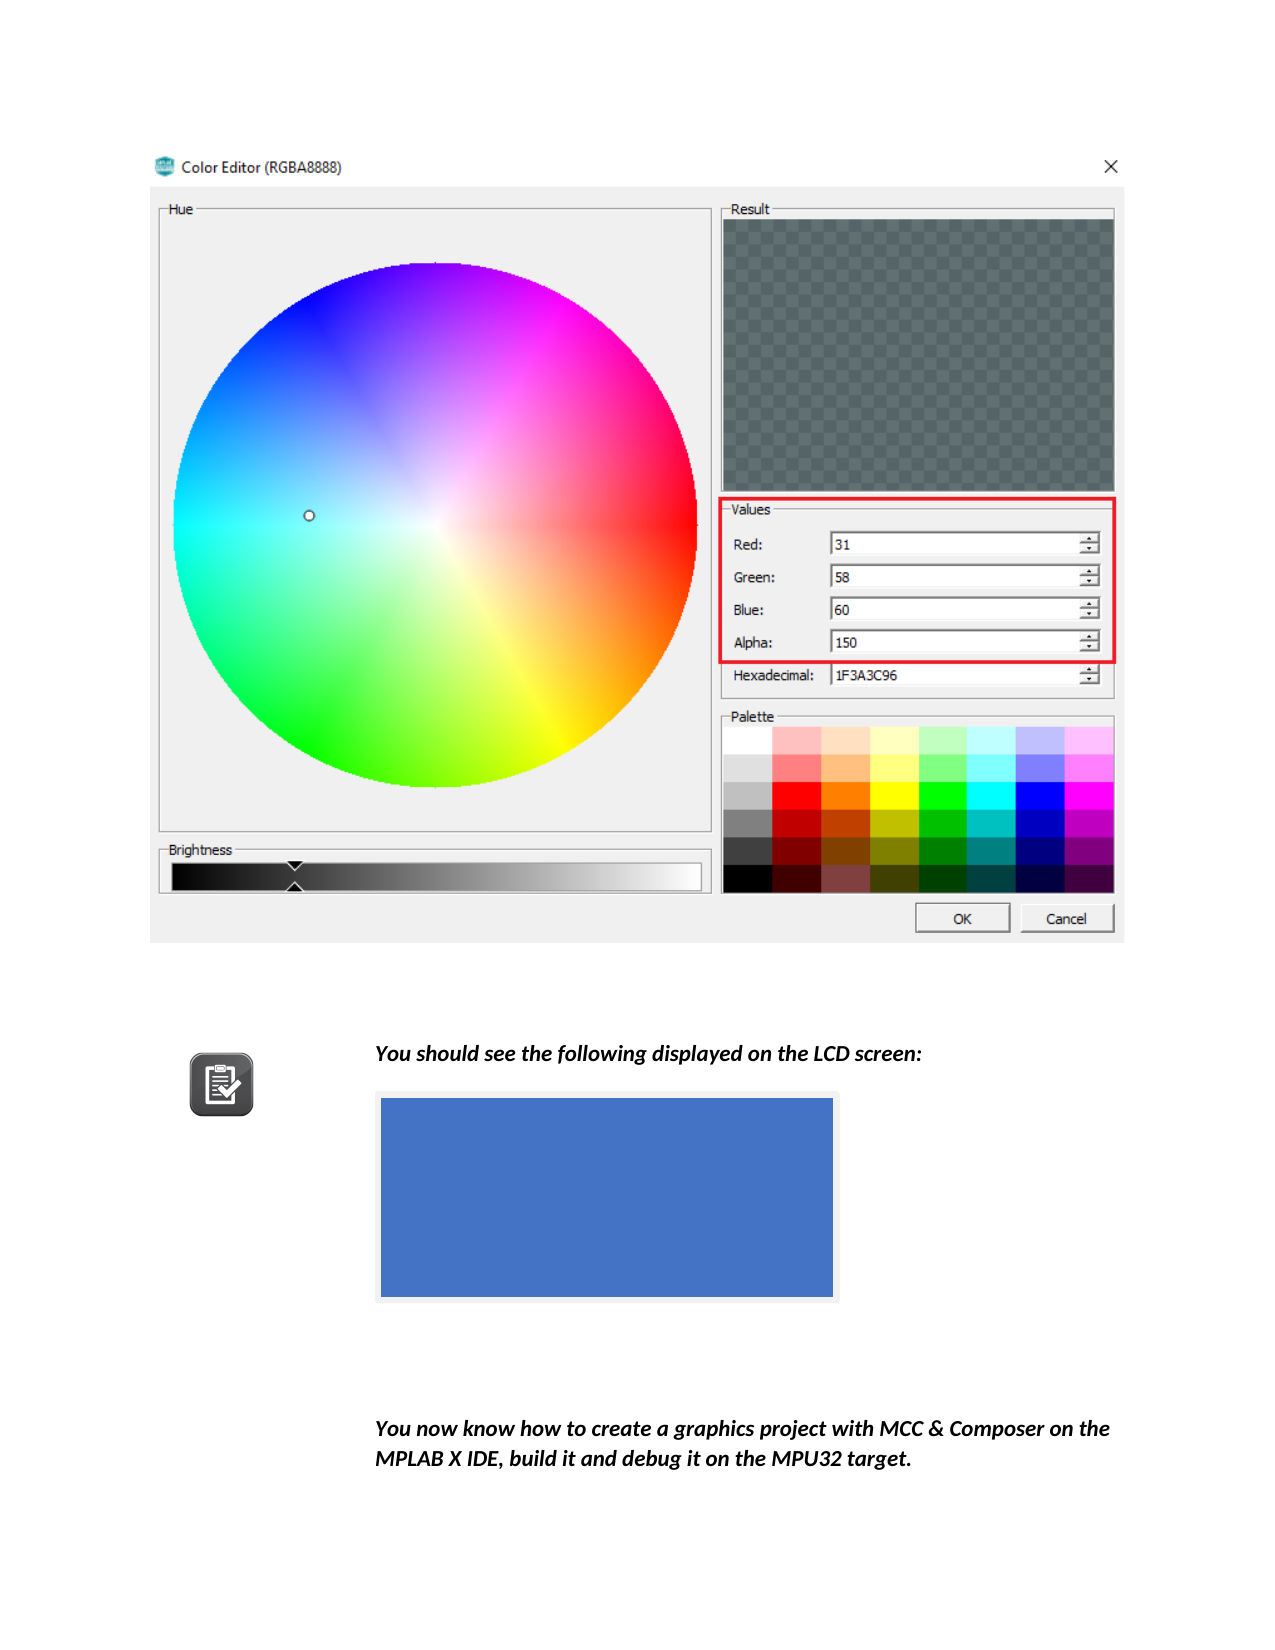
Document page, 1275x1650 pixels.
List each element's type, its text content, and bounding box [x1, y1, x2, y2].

text You now know how to create a graphics project with MCC & Composer on the MPLAB X IDE, build it and debug it on the MPU32 target. [375, 1414, 1125, 1472]
text You should see the following displayed on the LCD screen: [375, 1039, 1125, 1067]
picture [184, 1047, 259, 1122]
picture [150, 150, 1125, 943]
